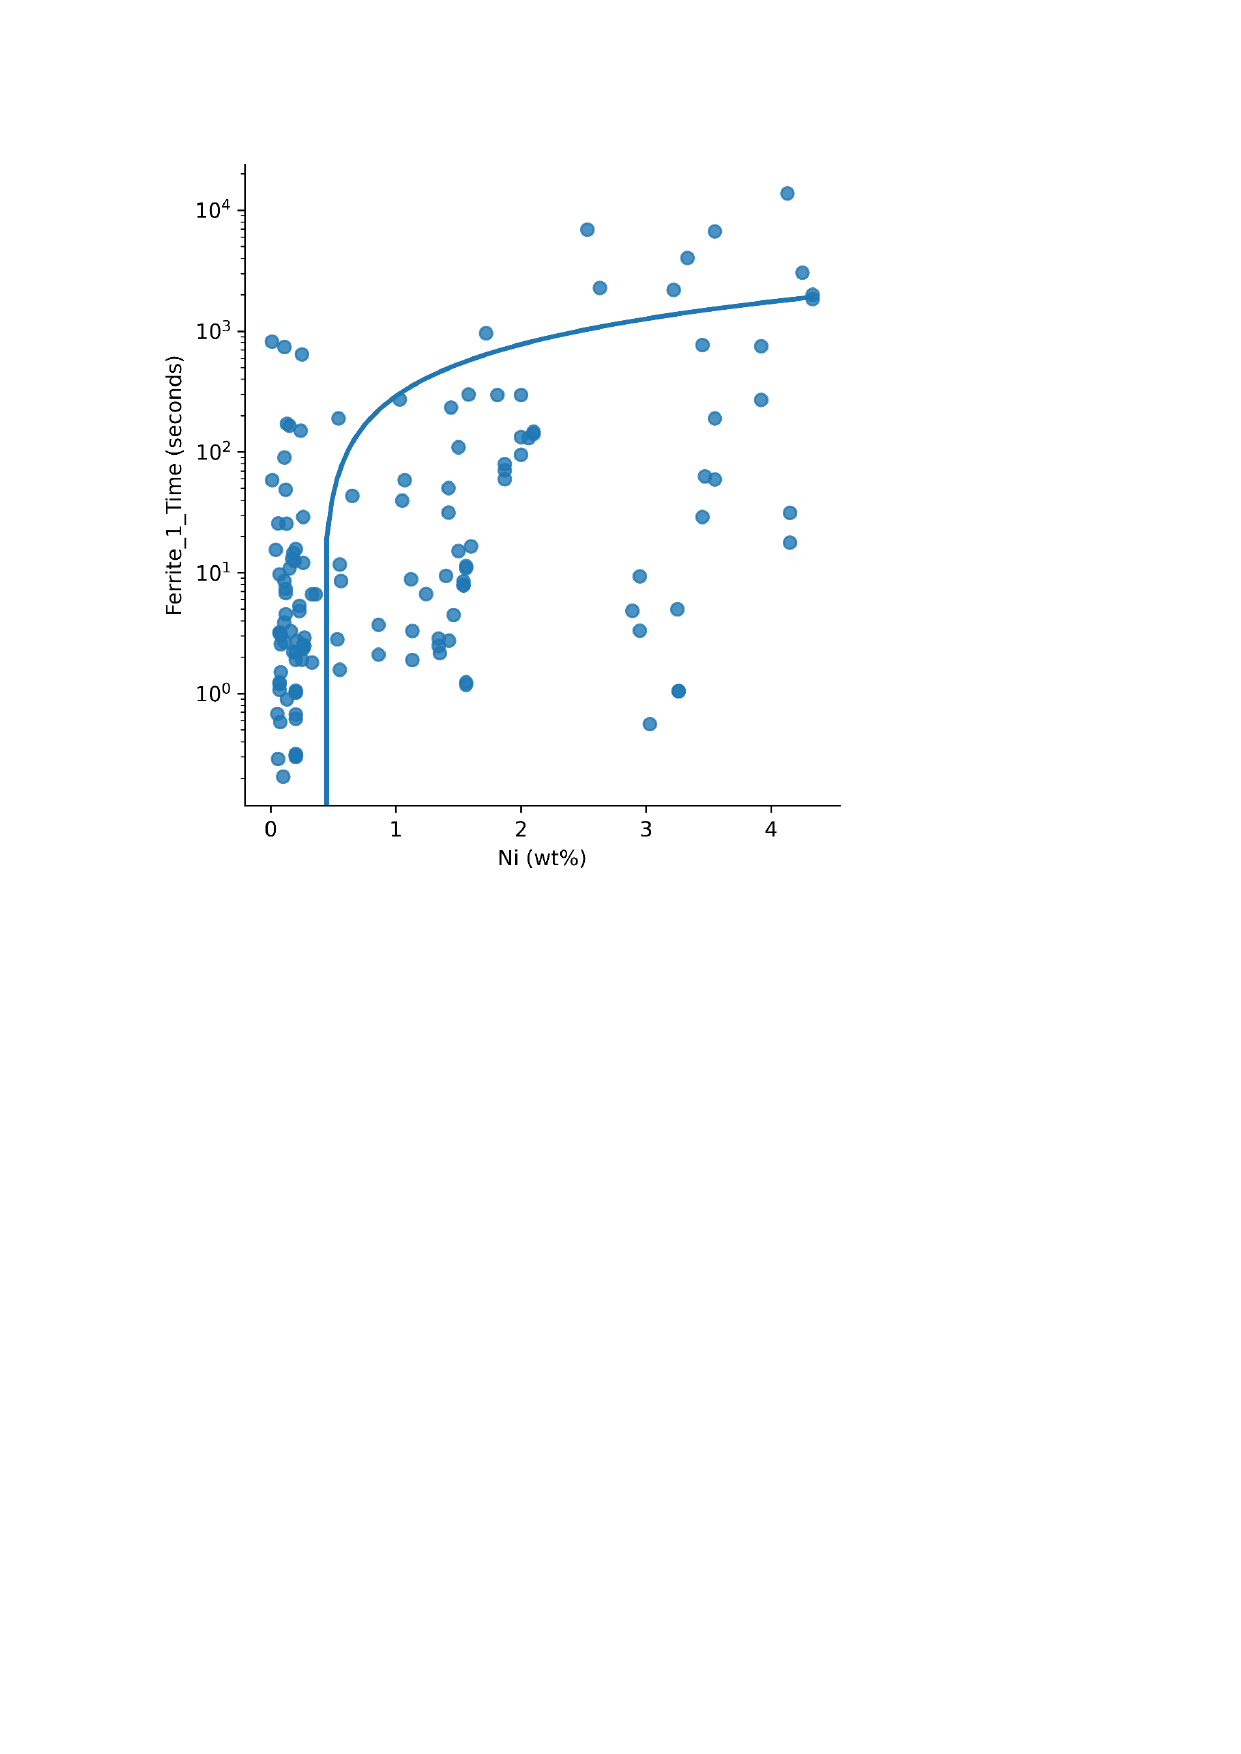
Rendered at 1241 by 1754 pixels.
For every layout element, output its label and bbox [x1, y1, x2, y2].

picture [150, 150, 854, 884]
